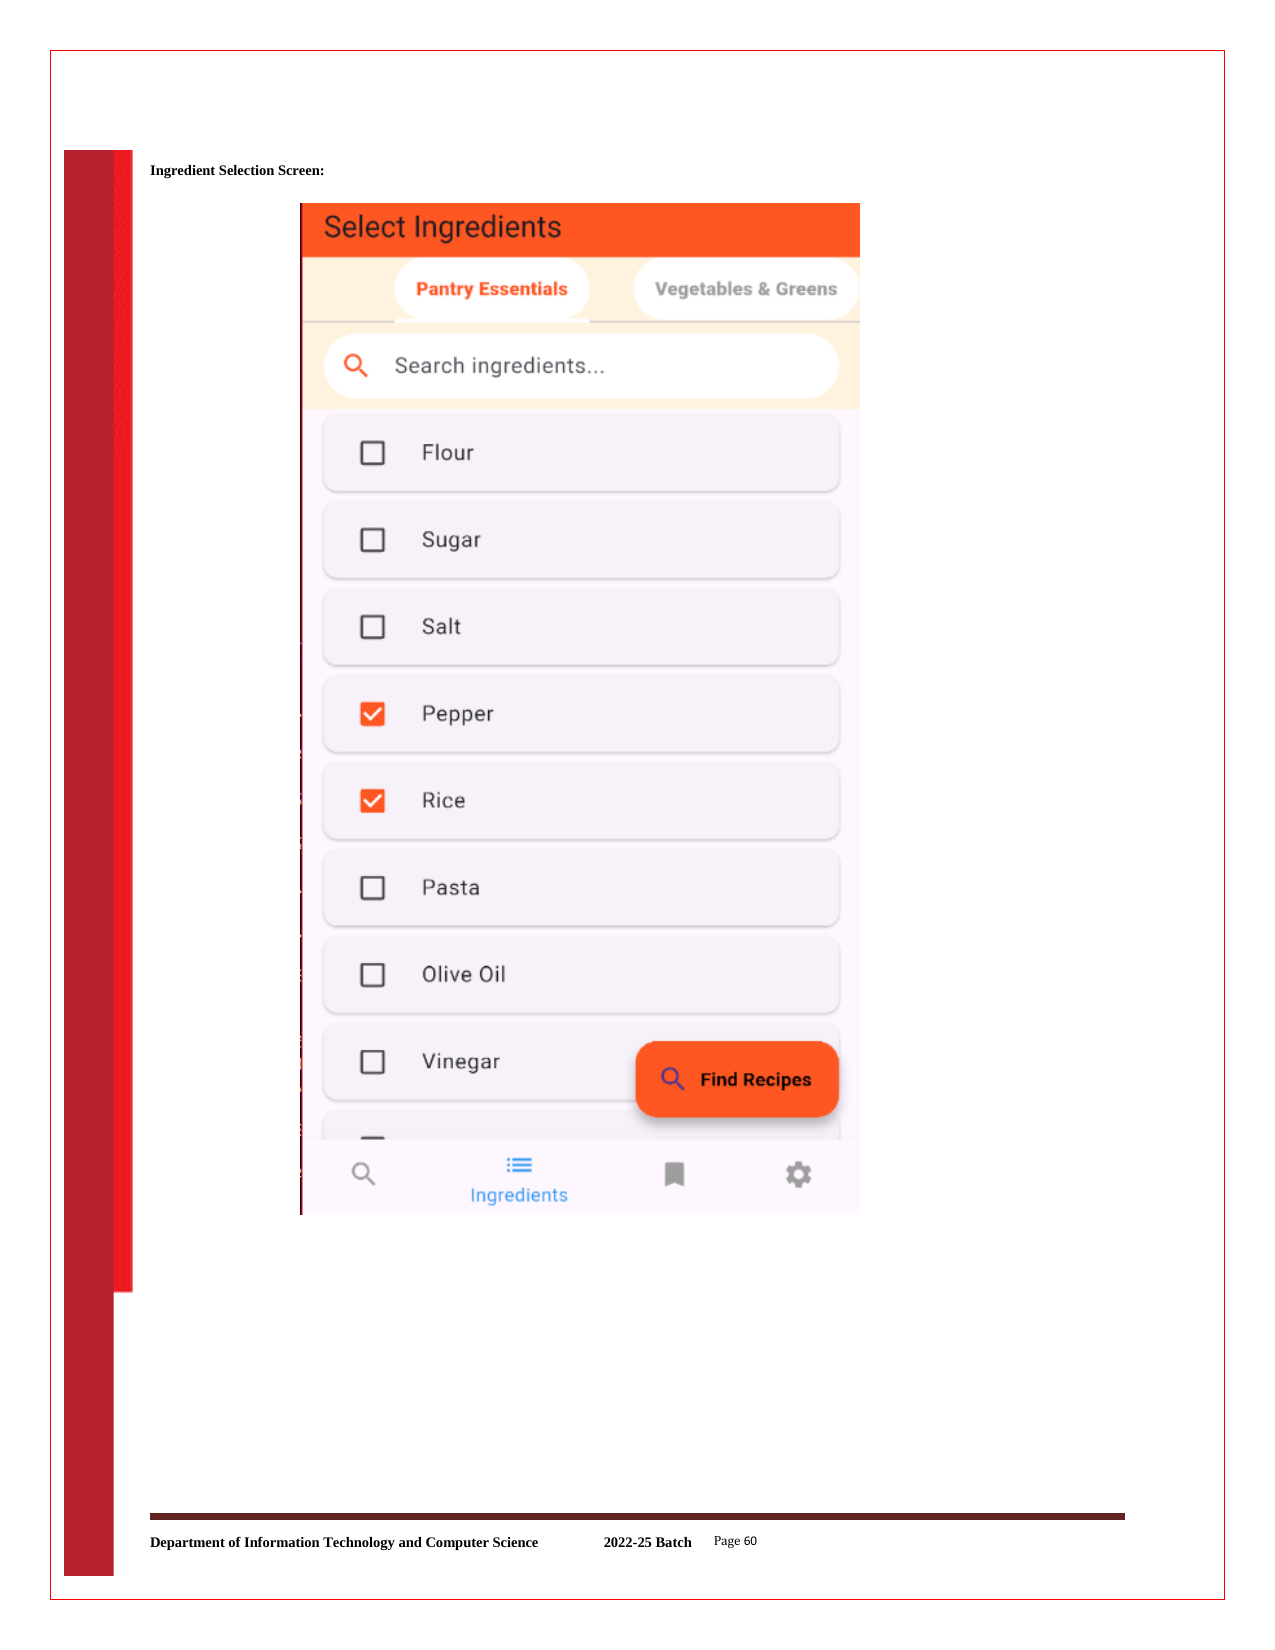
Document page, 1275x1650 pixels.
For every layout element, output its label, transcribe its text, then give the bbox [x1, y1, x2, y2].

text Ingredient Selection Screen: [150, 150, 1125, 179]
picture [64, 150, 133, 1576]
picture [300, 203, 860, 1215]
